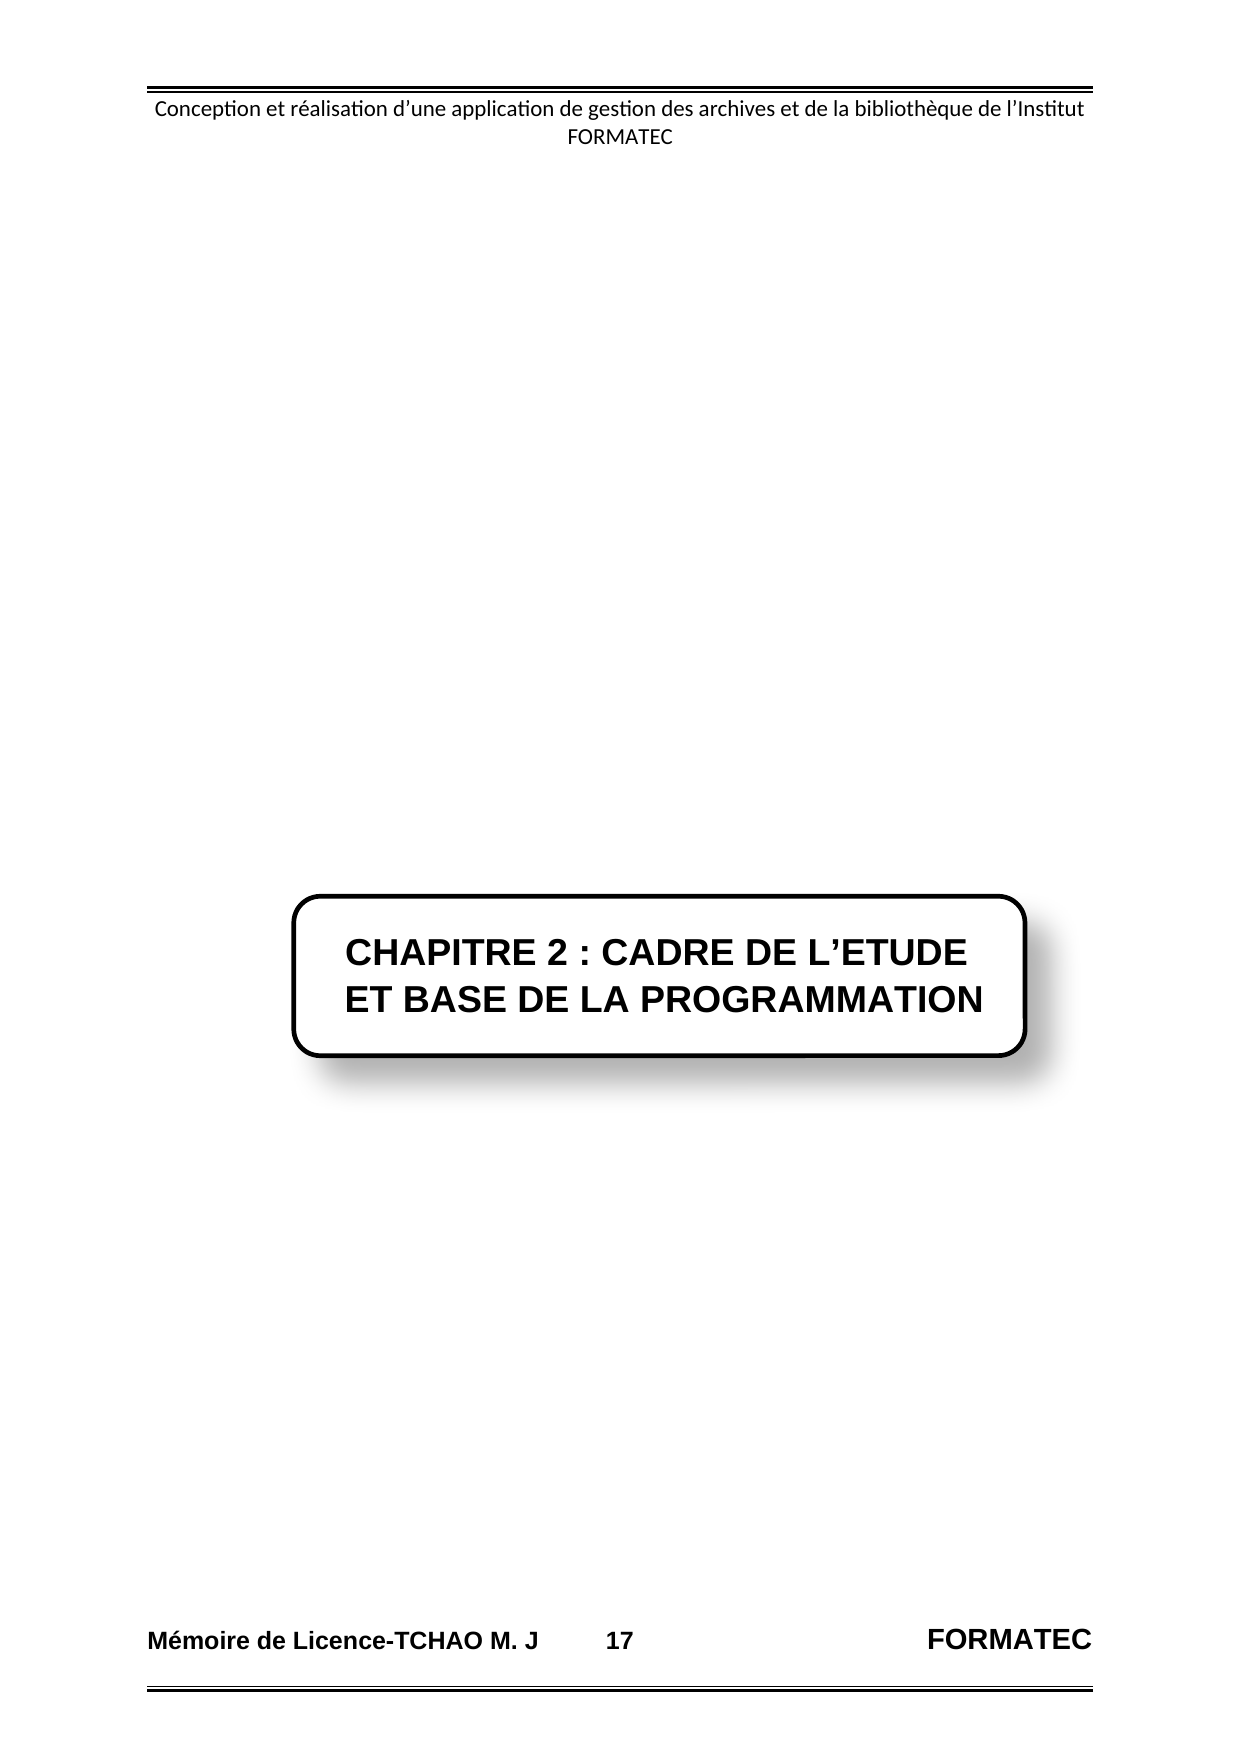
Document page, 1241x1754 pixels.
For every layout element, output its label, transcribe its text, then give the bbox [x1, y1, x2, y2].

text ET BASE DE LA PROGRAMMATION [147, 977, 1093, 1020]
subtitle CHAPITRE 2 : CADRE DE L’ETUDE [147, 931, 1093, 974]
